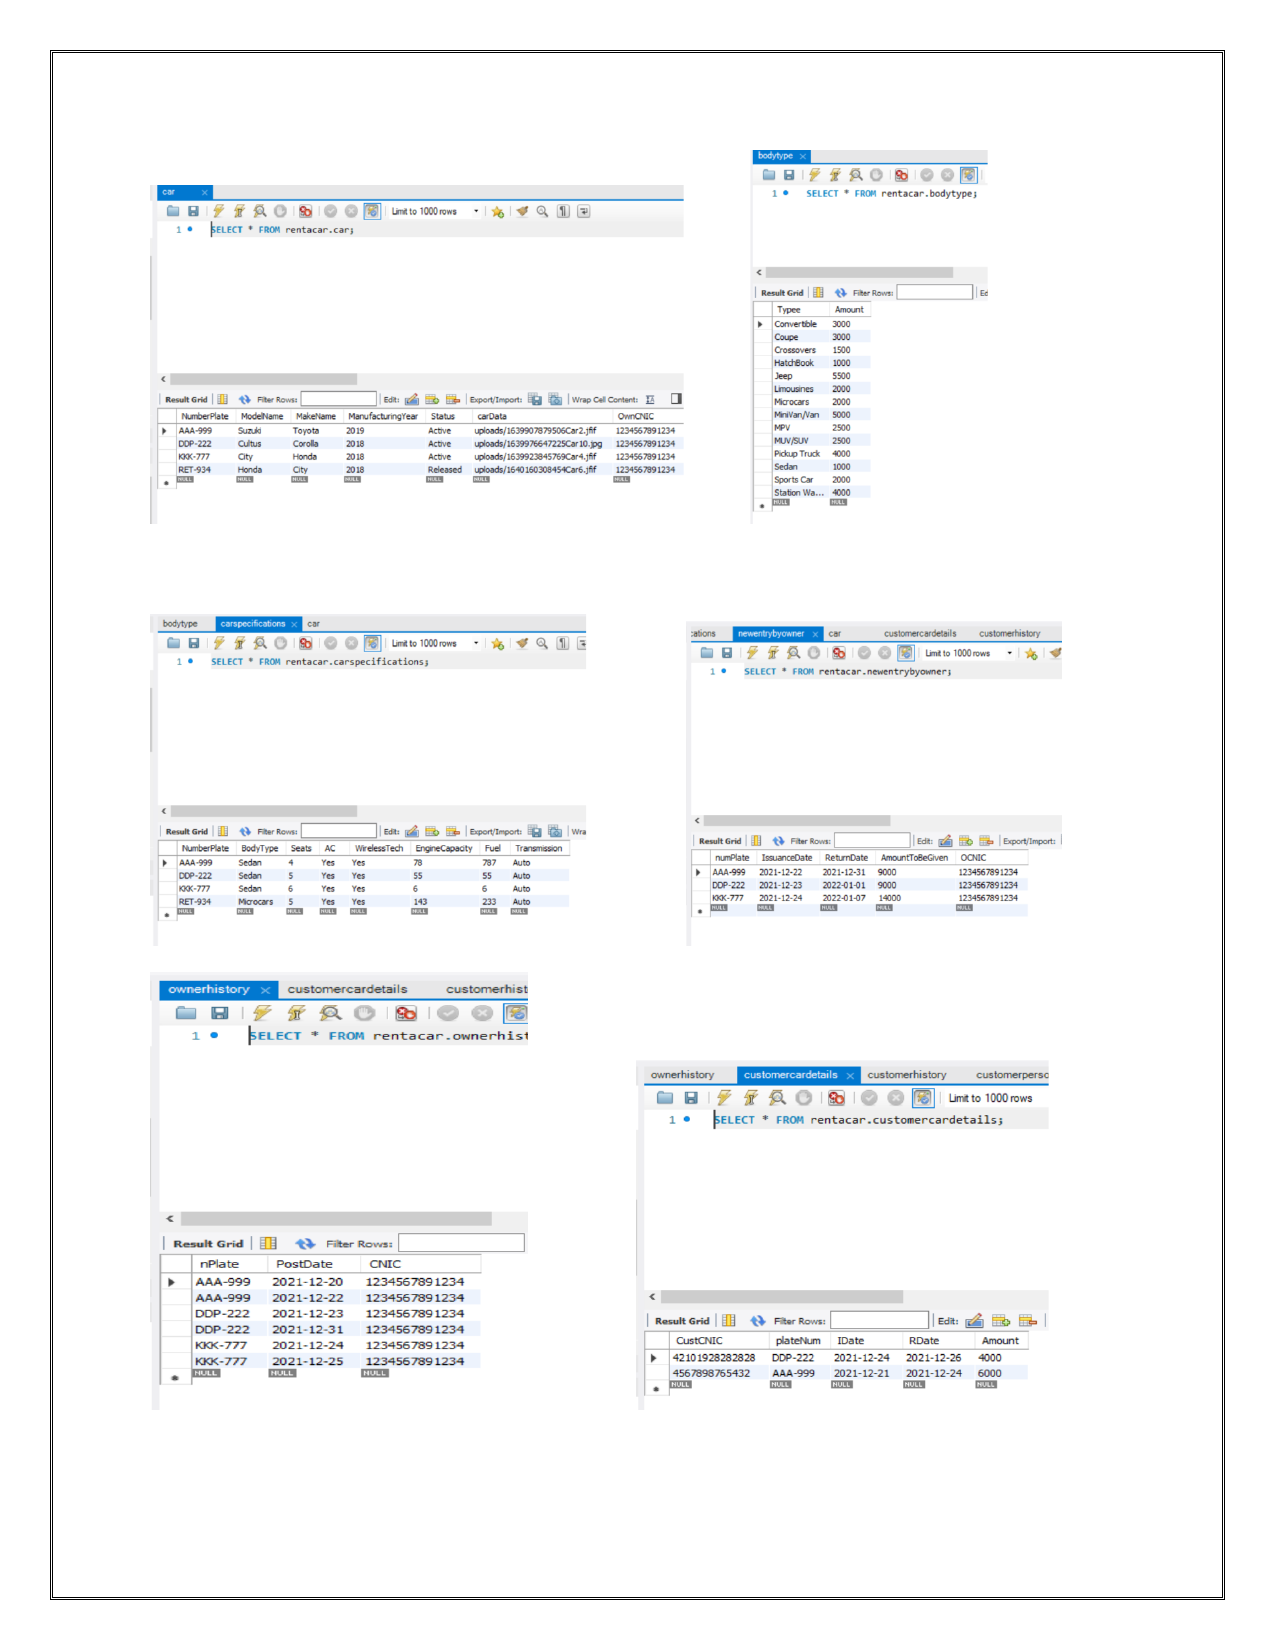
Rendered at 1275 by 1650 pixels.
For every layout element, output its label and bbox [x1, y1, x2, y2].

picture [686, 621, 1062, 946]
picture [150, 185, 684, 524]
picture [750, 150, 988, 524]
picture [150, 614, 587, 946]
picture [636, 1060, 1049, 1410]
picture [150, 972, 528, 1410]
